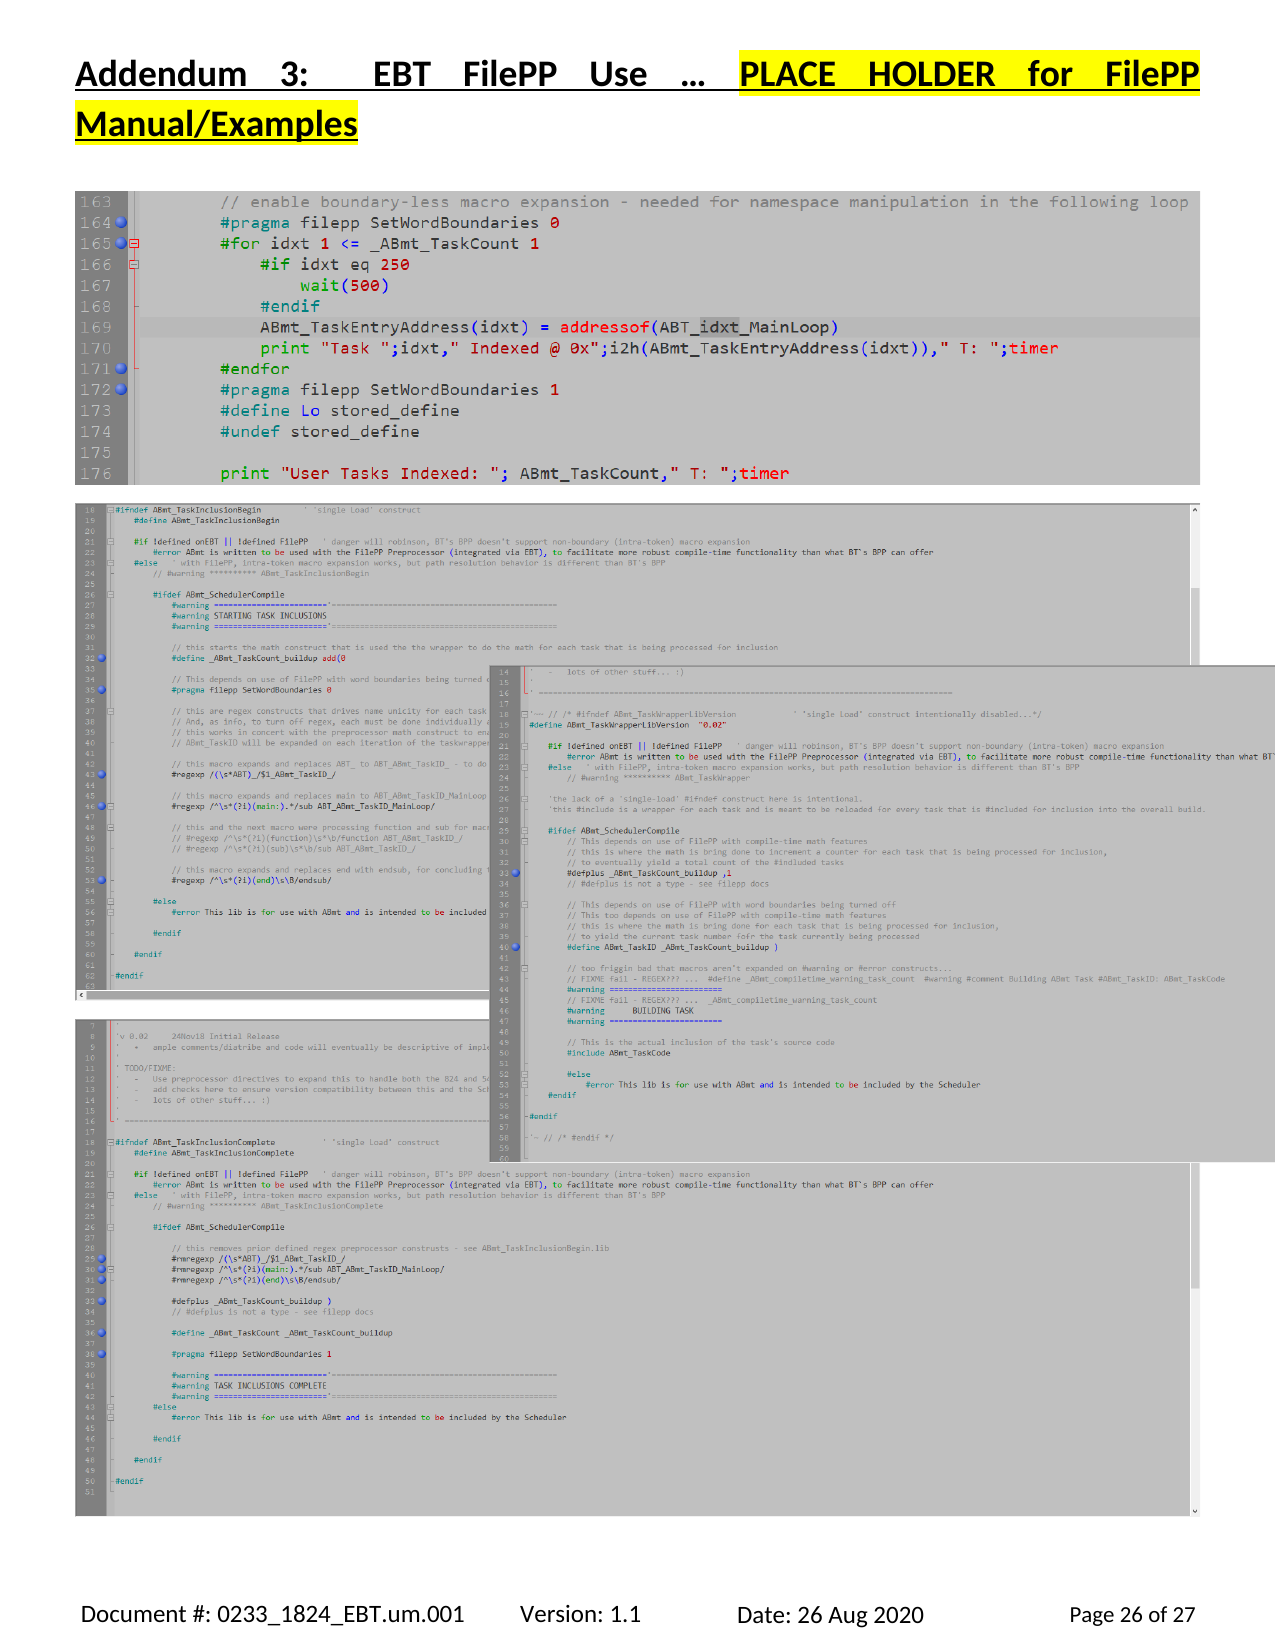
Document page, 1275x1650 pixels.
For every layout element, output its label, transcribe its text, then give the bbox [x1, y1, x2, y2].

picture [75, 503, 1275, 1517]
subtitle Addendum 3: EBT FilePP Use … PLACE HOLDER for FilePP Manual/Examples [75, 50, 739, 89]
picture [75, 191, 1200, 485]
subtitle Addendum 3: EBT FilePP Use … PLACE HOLDER for FilePP Manual/Examples [75, 91, 1200, 145]
